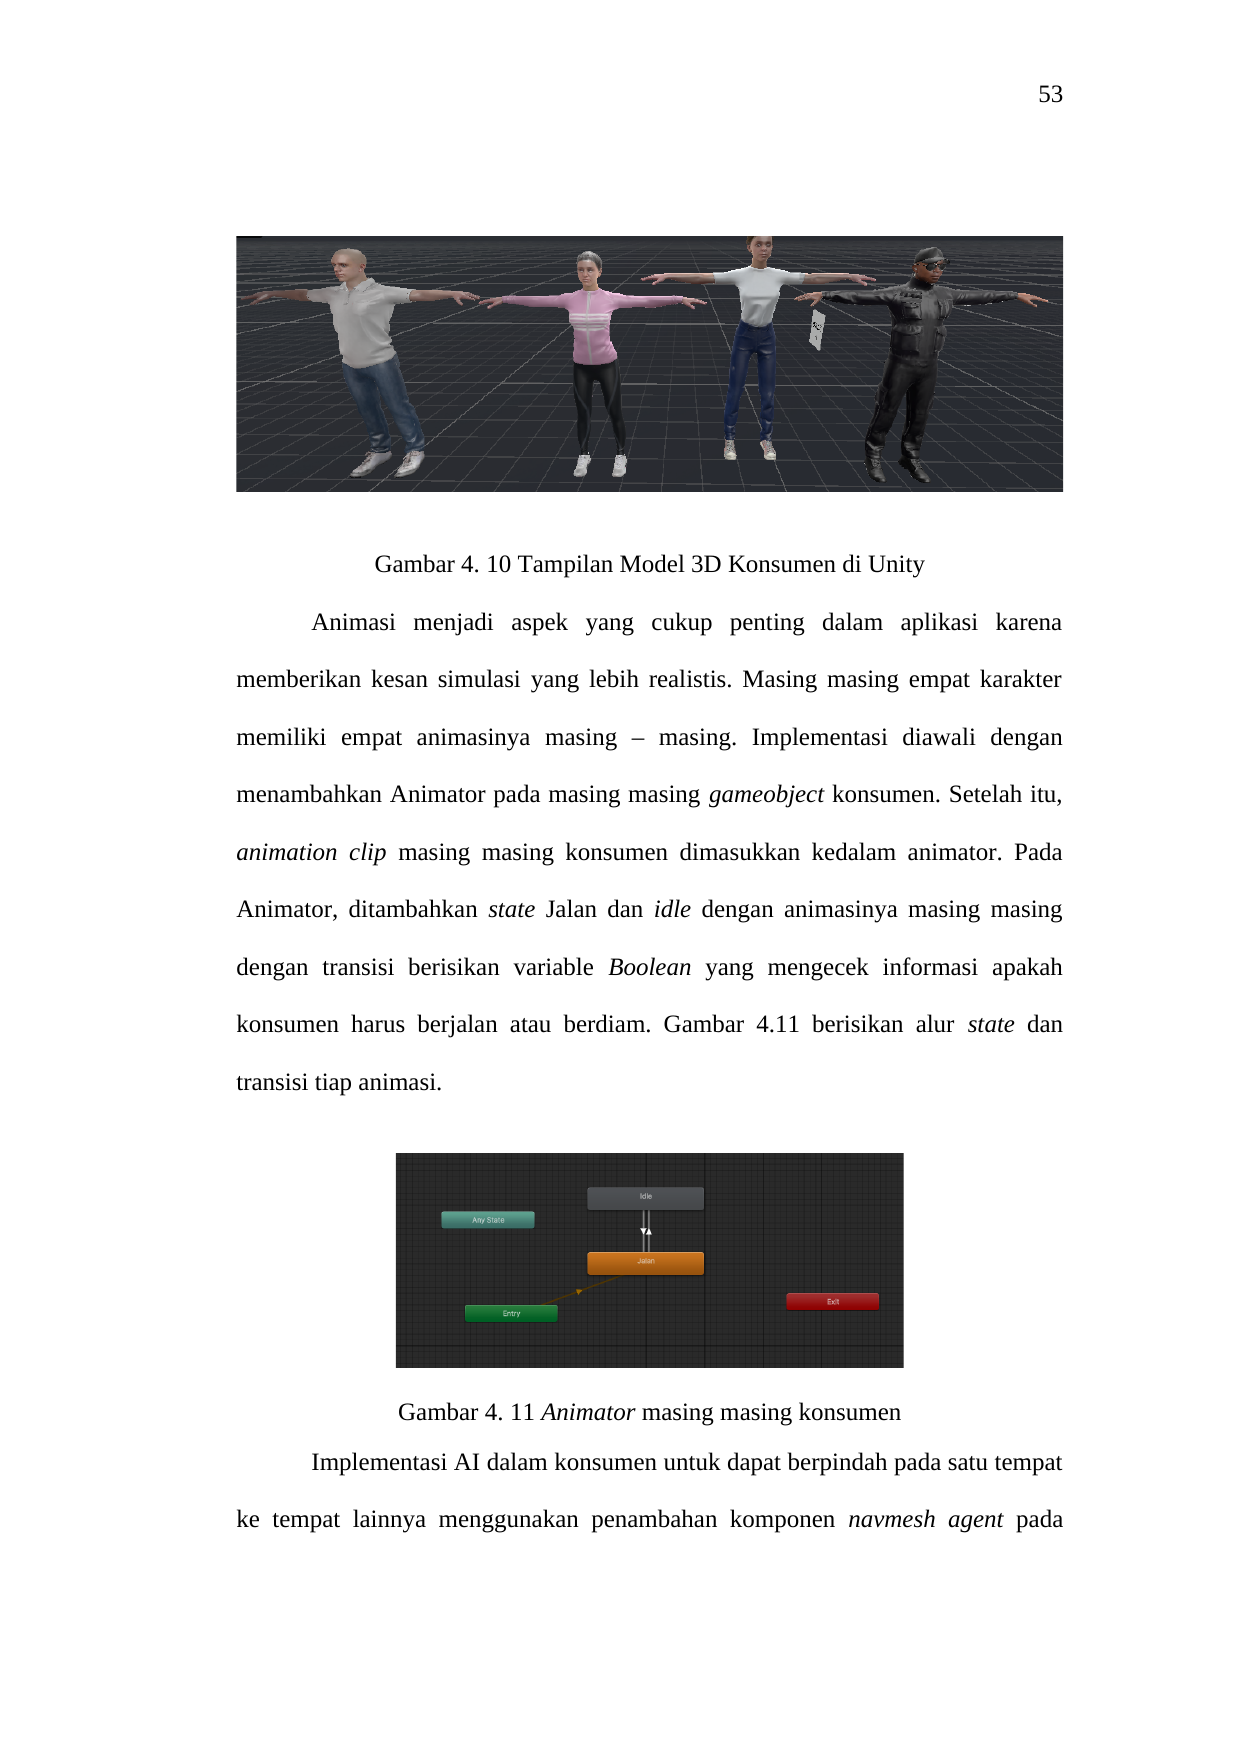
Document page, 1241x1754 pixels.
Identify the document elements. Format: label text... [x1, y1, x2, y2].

picture [236, 236, 1064, 492]
text Animasi menjadi aspek yang cukup penting dalam aplikasi karena memberikan kesan simulasi yang lebih realistis. Masing masing empat karakter memiliki empat animasinya masing – masing. Implementasi diawali dengan menambahkan Animator pada masing masing gameobject konsumen. Setelah itu, animation clip masing masing konsumen dimasukkan kedalam animator. Pada Animator, ditambahkan state Jalan dan idle dengan animasinya masing masing dengan transisi berisikan variable Boolean yang mengecek informasi apakah konsumen harus berjalan atau berdiam. Gambar 4.11 berisikan alur state dan transisi tiap animasi. [236, 607, 1063, 1096]
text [236, 1447, 1063, 1533]
picture [395, 1153, 904, 1368]
